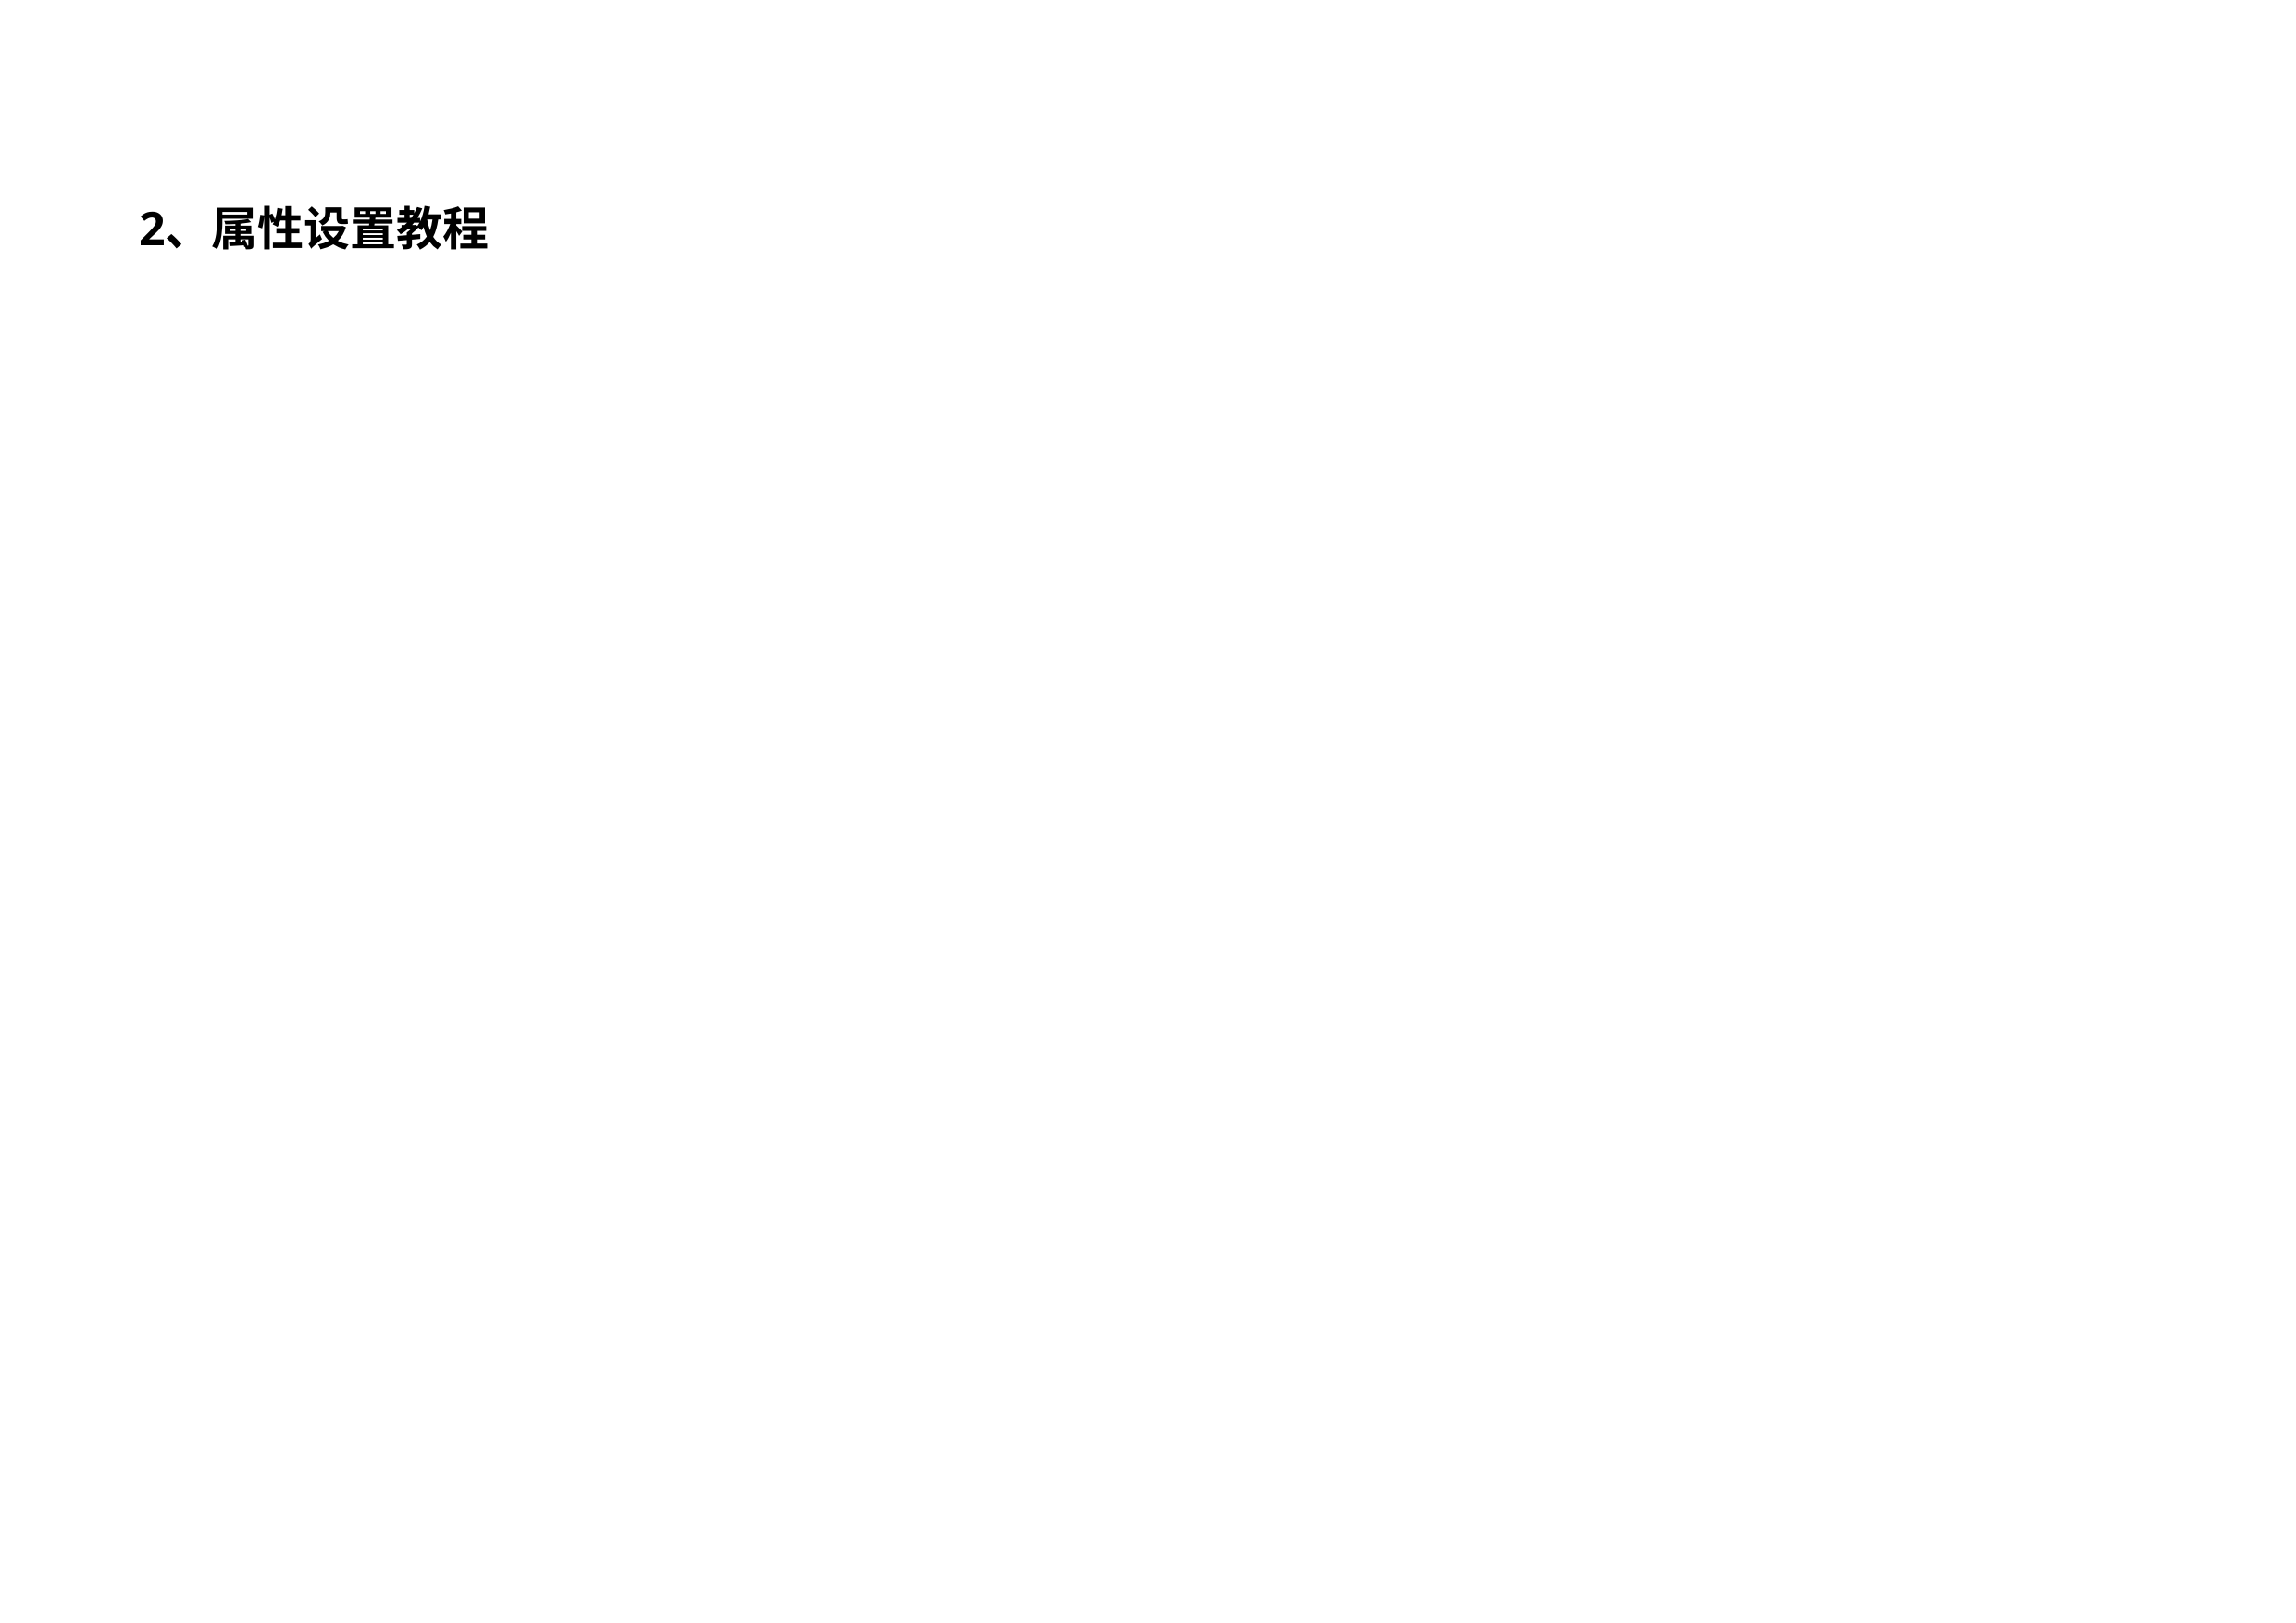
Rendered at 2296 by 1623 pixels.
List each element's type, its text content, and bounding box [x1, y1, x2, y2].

subtitle 属性设置教程 [139, 180, 2156, 270]
